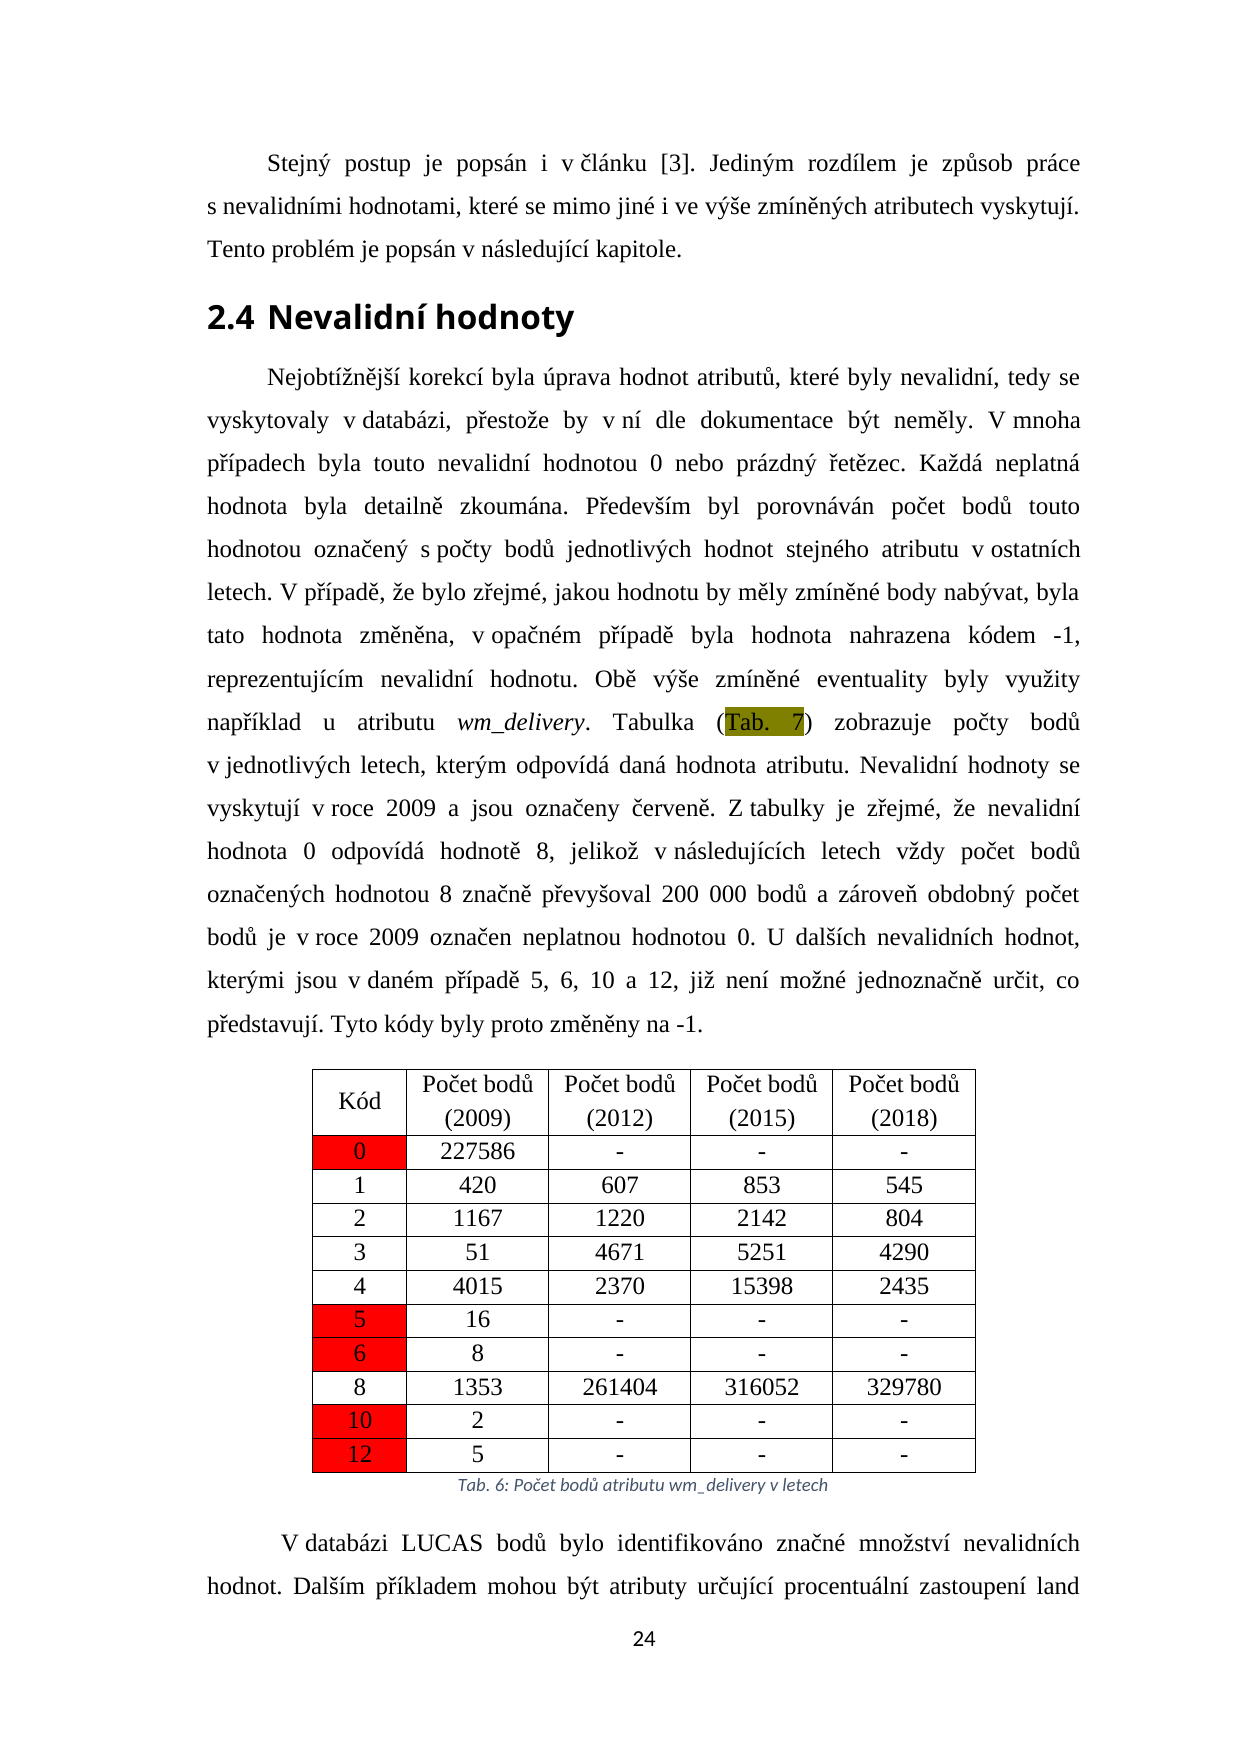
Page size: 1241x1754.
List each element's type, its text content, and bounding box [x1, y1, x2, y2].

table_cell - [549, 1439, 690, 1472]
table_cell - [691, 1405, 832, 1438]
table_header Počet bodů (2018) [833, 1070, 975, 1135]
table_cell 607 [549, 1170, 690, 1202]
table_cell 4671 [549, 1237, 690, 1270]
table_cell - [833, 1439, 975, 1472]
table_cell 1353 [407, 1372, 548, 1404]
table_cell - [549, 1305, 690, 1337]
table_header Počet bodů (2009) [407, 1070, 548, 1135]
table_cell - [691, 1305, 832, 1337]
table_cell 0 [313, 1136, 406, 1169]
table_cell 15398 [691, 1271, 832, 1303]
subtitle Nevalidní hodnoty [207, 294, 1081, 339]
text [207, 1528, 1081, 1600]
table_cell 2142 [691, 1204, 832, 1236]
table_cell 261404 [549, 1372, 690, 1404]
table_cell 51 [407, 1237, 548, 1270]
table_cell 227586 [407, 1136, 548, 1169]
table_cell 8 [407, 1338, 548, 1371]
table_cell - [691, 1439, 832, 1472]
table_cell - [549, 1136, 690, 1169]
table_header Kód [313, 1070, 406, 1135]
table_cell 2370 [549, 1271, 690, 1303]
table_header Počet bodů (2012) [549, 1070, 690, 1135]
table_cell 12 [313, 1439, 406, 1472]
table_cell - [833, 1136, 975, 1169]
table_cell 4290 [833, 1237, 975, 1270]
table_cell 2 [407, 1405, 548, 1438]
table_cell 329780 [833, 1372, 975, 1404]
table_cell 804 [833, 1204, 975, 1236]
table_cell 2435 [833, 1271, 975, 1303]
table_cell - [691, 1338, 832, 1371]
table_cell 5 [313, 1305, 406, 1337]
table_cell 4 [313, 1271, 406, 1303]
table_cell 1220 [549, 1204, 690, 1236]
table_cell 8 [313, 1372, 406, 1404]
table_cell 10 [313, 1405, 406, 1438]
table_cell 1167 [407, 1204, 548, 1236]
table_cell - [549, 1405, 690, 1438]
table_cell 853 [691, 1170, 832, 1202]
table_cell 545 [833, 1170, 975, 1202]
table_cell 3 [313, 1237, 406, 1270]
table_cell 16 [407, 1305, 548, 1337]
table_cell 316052 [691, 1372, 832, 1404]
table_cell 1 [313, 1170, 406, 1202]
table_cell - [691, 1136, 832, 1169]
table_cell 4015 [407, 1271, 548, 1303]
table_cell - [833, 1305, 975, 1337]
table_cell 420 [407, 1170, 548, 1202]
table_cell - [549, 1338, 690, 1371]
text Nejobtížnější korekcí byla úprava hodnot atributů, které byly nevalidní, tedy se vyskytovaly v databázi, přestože by v ní dle dokumentace být neměly. V mnoha případech byla touto nevalidní hodnotou 0 nebo prázdný řetězec. Každá neplatná hodnota byla detailně zkoumána. Především byl porovnáván počet bodů touto hodnotou označený s počty bodů jednotlivých hodnot stejného atributu v ostatních letech. V případě, že bylo zřejmé, jakou hodnotu by měly zmíněné body nabývat, byla tato hodnota změněna, v opačném případě byla hodnota nahrazena kódem -1, reprezentujícím nevalidní hodnotu. Obě výše zmíněné eventuality byly využity například u atributu wm_delivery. Tabulka (Tab. 7) zobrazuje počty bodů v jednotlivých letech, kterým odpovídá daná hodnota atributu. Nevalidní hodnoty se vyskytují v roce 2009 a jsou označeny červeně. Z tabulky je zřejmé, že nevalidní hodnota 0 odpovídá hodnotě 8, jelikož v následujících letech vždy počet bodů označených hodnotou 8 značně převyšoval 200 000 bodů a zároveň obdobný počet bodů je v roce 2009 označen neplatnou hodnotou 0. U dalších nevalidních hodnot, kterými jsou v daném případě 5, 6, 10 a 12, již není možné jednoznačně určit, co představují. Tyto kódy byly proto změněny na -1. [207, 362, 1081, 1037]
table_cell - [833, 1405, 975, 1438]
table_cell 6 [313, 1338, 406, 1371]
text Stejný postup je popsán i v článku [3]. Jediným rozdílem je způsob práce s nevalidními hodnotami, které se mimo jiné i ve výše zmíněných atributech vyskytují. Tento problém je popsán v následující kapitole. [207, 148, 1081, 263]
table_cell 2 [313, 1204, 406, 1236]
table_header Počet bodů (2015) [691, 1070, 832, 1135]
table_cell 5 [407, 1439, 548, 1472]
table_cell - [833, 1338, 975, 1371]
table_cell 5251 [691, 1237, 832, 1270]
